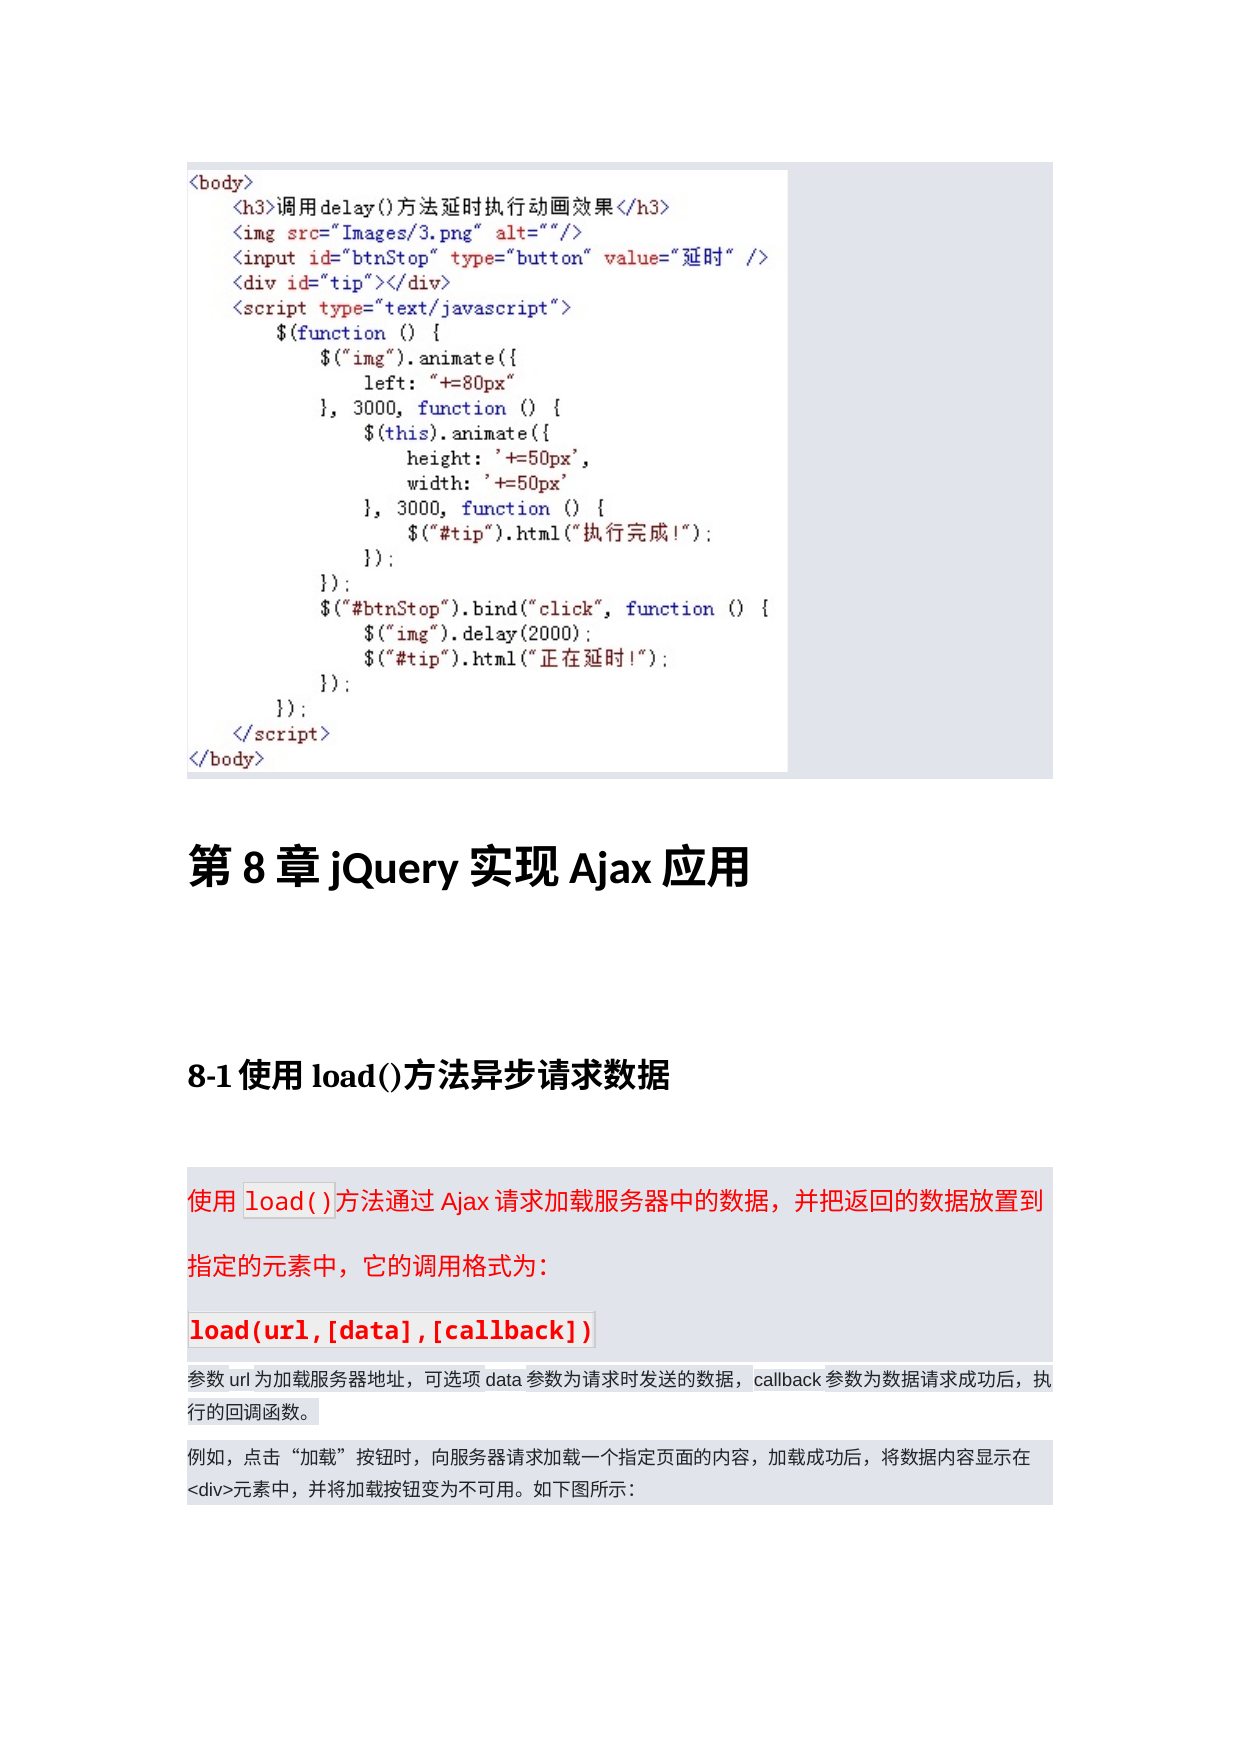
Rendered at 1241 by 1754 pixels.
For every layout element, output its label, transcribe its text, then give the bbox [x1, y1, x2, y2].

text 参数url为加载服务器地址，可选项data参数为请求时发送的数据，callback参数为数据请求成功后，执行的回调函数。 [187, 1362, 1053, 1427]
text 例如，点击“加载”按钮时，向服务器请求加载一个指定页面的内容，加载成功后，将数据内容显示在<div>元素中，并将加载按钮变为不可用。如下图所示： [187, 1440, 1053, 1505]
subtitle 8-1使用load()方法异步请求数据 [187, 1040, 1053, 1105]
picture [187, 170, 788, 772]
text 使用load()方法通过Ajax请求加载服务器中的数据，并把返回的数据放置到指定的元素中，它的调用格式为： [187, 1167, 1053, 1297]
subtitle 第8章jQuery实现Ajax应用 [187, 815, 1053, 912]
text load(url,[data],[callback]) [187, 1297, 1053, 1362]
